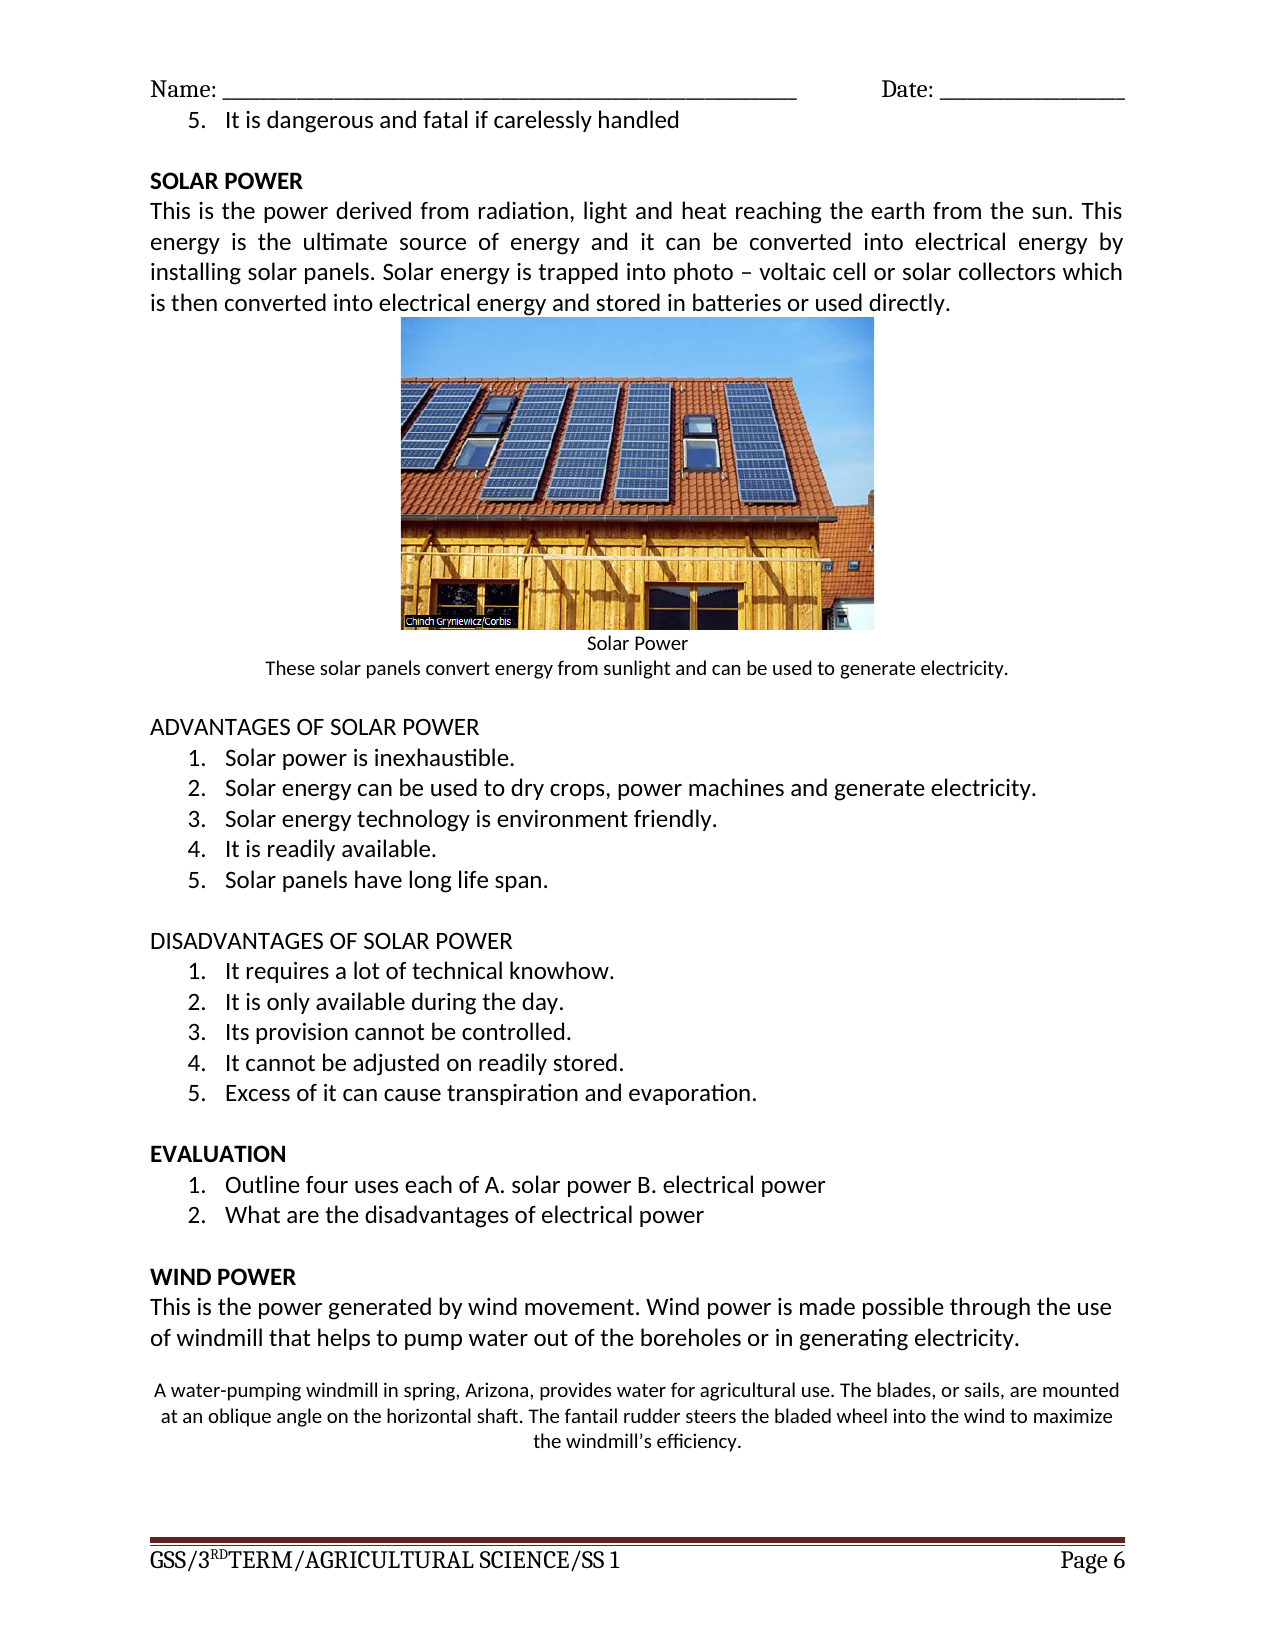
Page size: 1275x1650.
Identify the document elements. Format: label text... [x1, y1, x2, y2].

list Solar energy technology is environment friendly. [187, 803, 1125, 833]
list It cannot be adjusted on readily stored. [187, 1047, 1125, 1077]
list Excess of it can cause transpiration and evaporation. [187, 1077, 1125, 1108]
list It is dangerous and fatal if carelessly handled [187, 104, 1125, 134]
text ADVANTAGES OF SOLAR POWER [150, 711, 1125, 742]
list Outline four uses each of A. solar power B. electrical power [187, 1169, 1125, 1199]
picture [400, 317, 875, 630]
text This is the power generated by wind movement. Wind power is made possible through the use of windmill that helps to pump water out of the boreholes or in generating electricity. [150, 1291, 1125, 1352]
list Its provision cannot be controlled. [187, 1016, 1125, 1047]
list It is readily available. [187, 833, 1125, 864]
text These solar panels convert energy from sunlight and can be used to generate electricity. [150, 655, 1125, 681]
text DISADVANTAGES OF SOLAR POWER [150, 925, 1125, 955]
text WIND POWER [150, 1261, 1125, 1291]
text This is the power derived from radiation, light and heat reaching the earth from the sun. This energy is the ultimate source of energy and it can be converted into electrical energy by installing solar panels. Solar energy is trapped into photo – voltaic cell or solar collectors which is then converted into electrical energy and stored in batteries or used directly. [150, 195, 1125, 317]
text Solar Power [150, 630, 1125, 655]
text SOLAR POWER [150, 165, 1125, 195]
list Solar panels have long life span. [187, 864, 1125, 894]
text A water-pumping windmill in spring, Arizona, provides water for agricultural use. The blades, or sails, are mounted at an oblique angle on the horizontal shaft. The fantail rudder steers the bladed wheel into the wind to maximize the windmill’s efficiency. [150, 1378, 1125, 1454]
list What are the disadvantages of electrical power [187, 1199, 1125, 1230]
list Solar energy can be used to dry crops, power machines and generate electricity. [187, 772, 1125, 803]
list Solar power is inexhaustible. [187, 742, 1125, 772]
text EVALUATION [150, 1138, 1125, 1169]
list It is only available during the day. [187, 986, 1125, 1016]
list It requires a lot of technical knowhow. [187, 955, 1125, 986]
